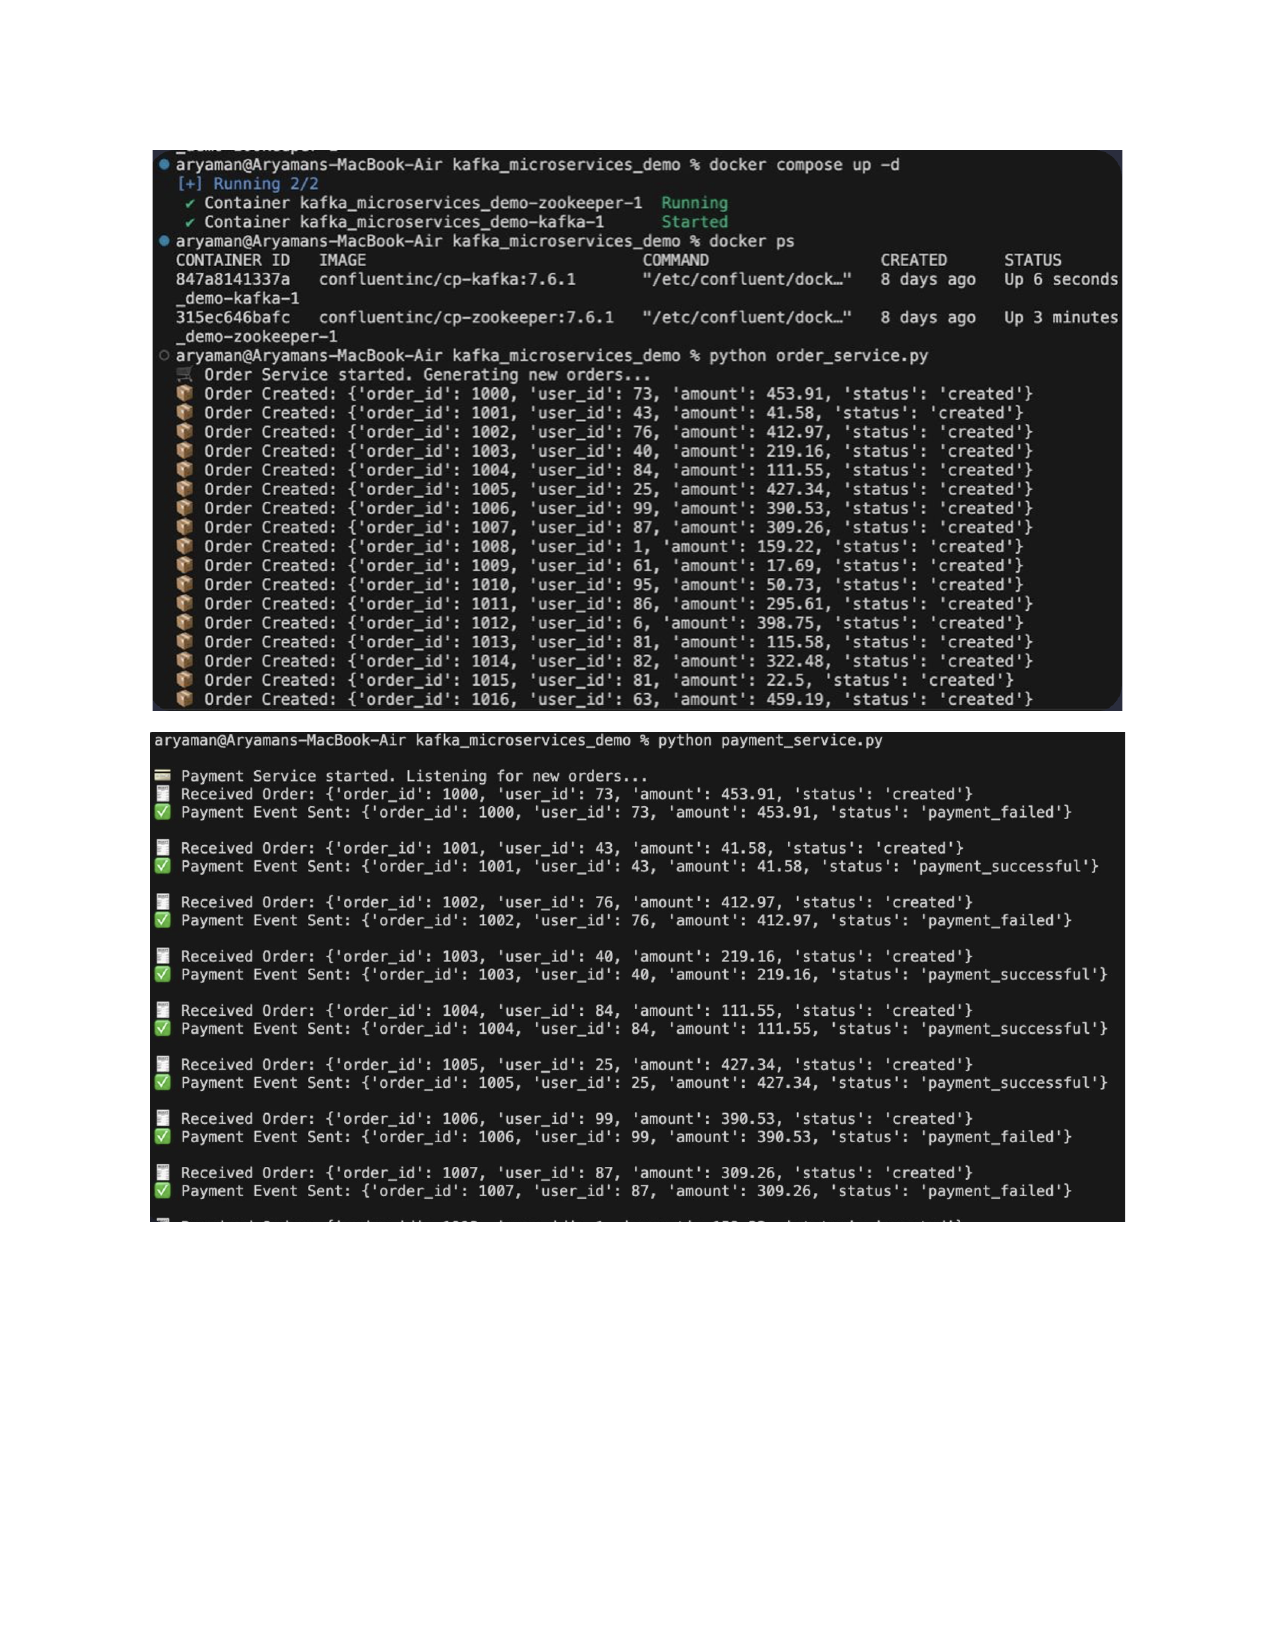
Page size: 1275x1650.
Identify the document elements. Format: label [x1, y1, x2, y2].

picture [152, 150, 1123, 711]
picture [150, 732, 1125, 1222]
